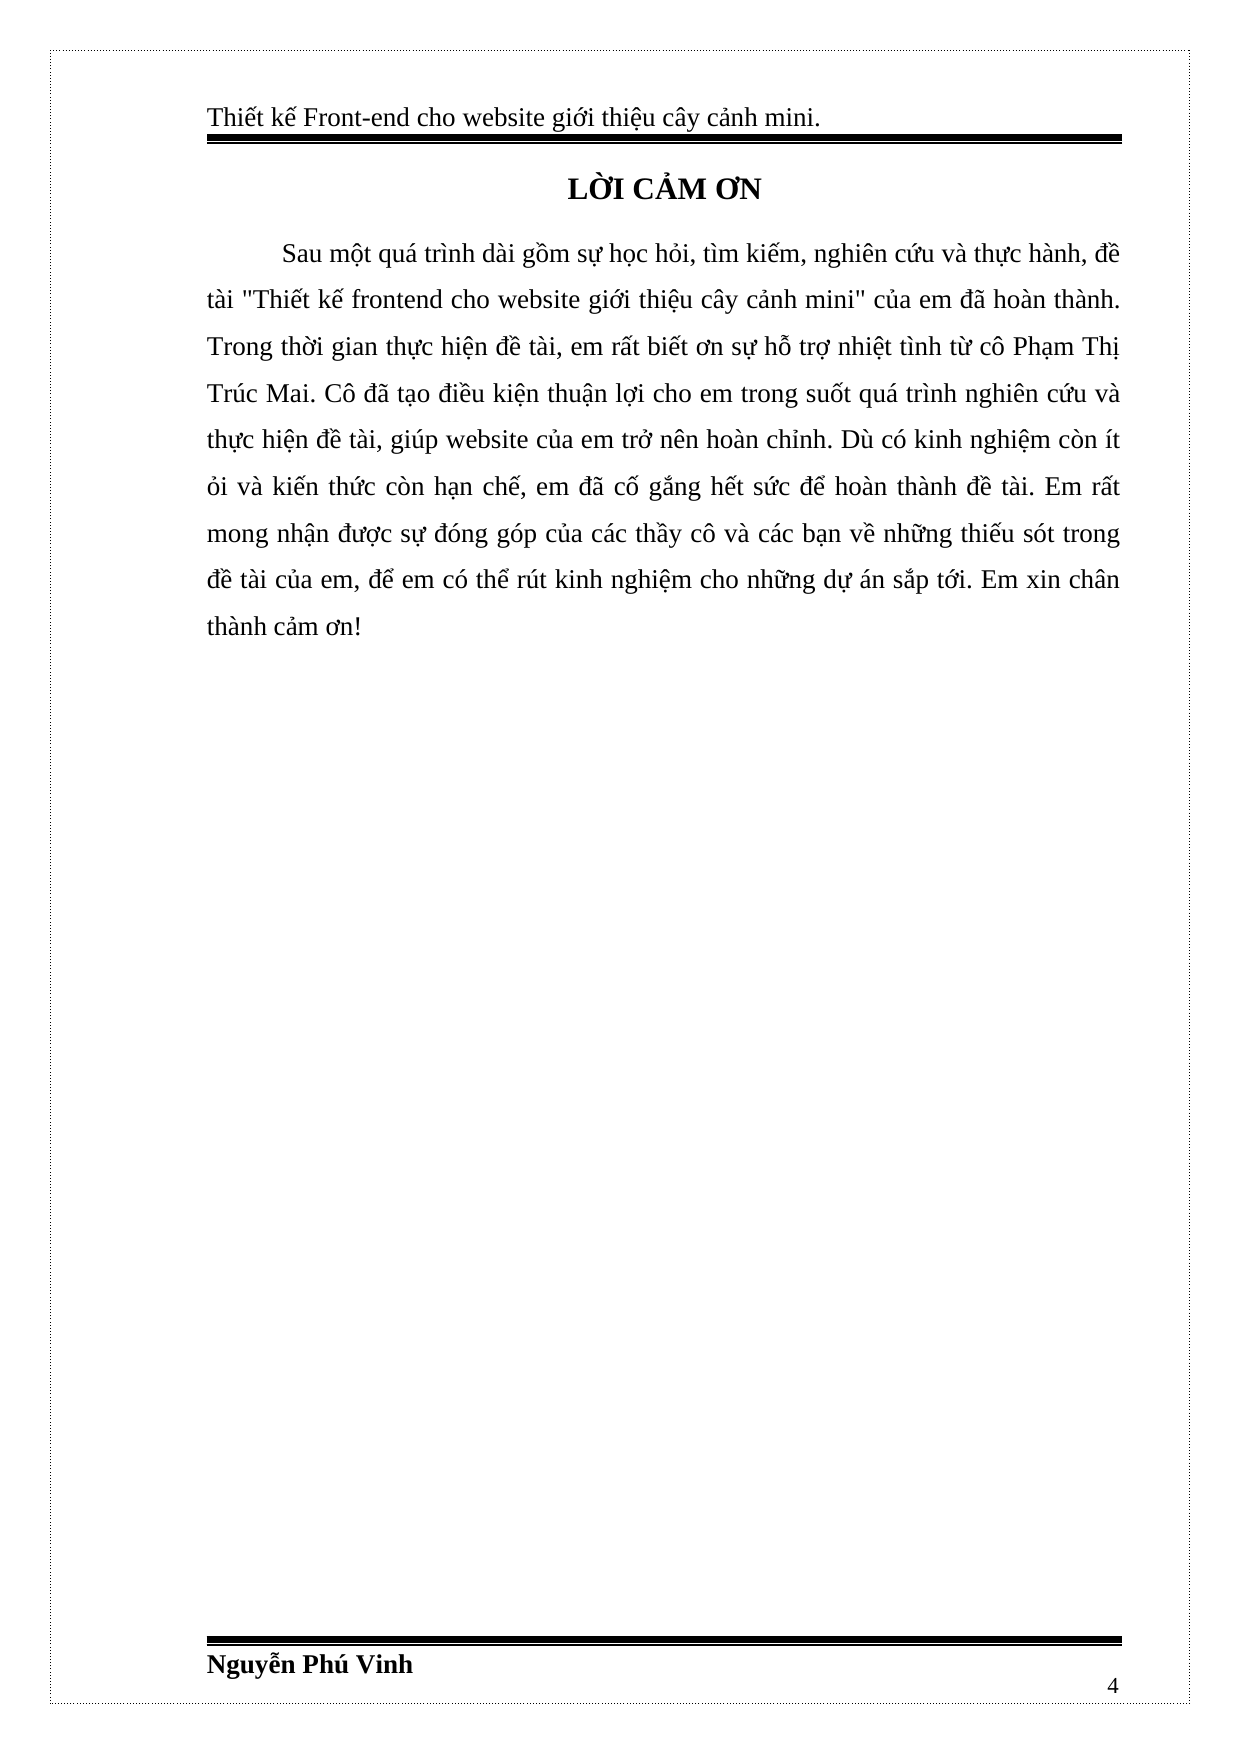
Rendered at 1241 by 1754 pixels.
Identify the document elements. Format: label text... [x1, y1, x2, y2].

text Sau một quá trình dài gồm sự học hỏi, tìm kiếm, nghiên cứu và thực hành, đề tài "Thiết kế frontend cho website giới thiệu cây cảnh mini" của em đã hoàn thành. Trong thời gian thực hiện đề tài, em rất biết ơn sự hỗ trợ nhiệt tình từ cô Phạm Thị Trúc Mai. Cô đã tạo điều kiện thuận lợi cho em trong suốt quá trình nghiên cứu và thực hiện đề tài, giúp website của em trở nên hoàn chỉnh. Dù có kinh nghiệm còn ít ỏi và kiến thức còn hạn chế, em đã cố gắng hết sức để hoàn thành đề tài. Em rất mong nhận được sự đóng góp của các thầy cô và các bạn về những thiếu sót trong đề tài của em, để em có thể rút kinh nghiệm cho những dự án sắp tới. Em xin chân thành cảm ơn! [207, 237, 1122, 641]
subtitle LỜI CẢM ƠN [207, 170, 1122, 206]
